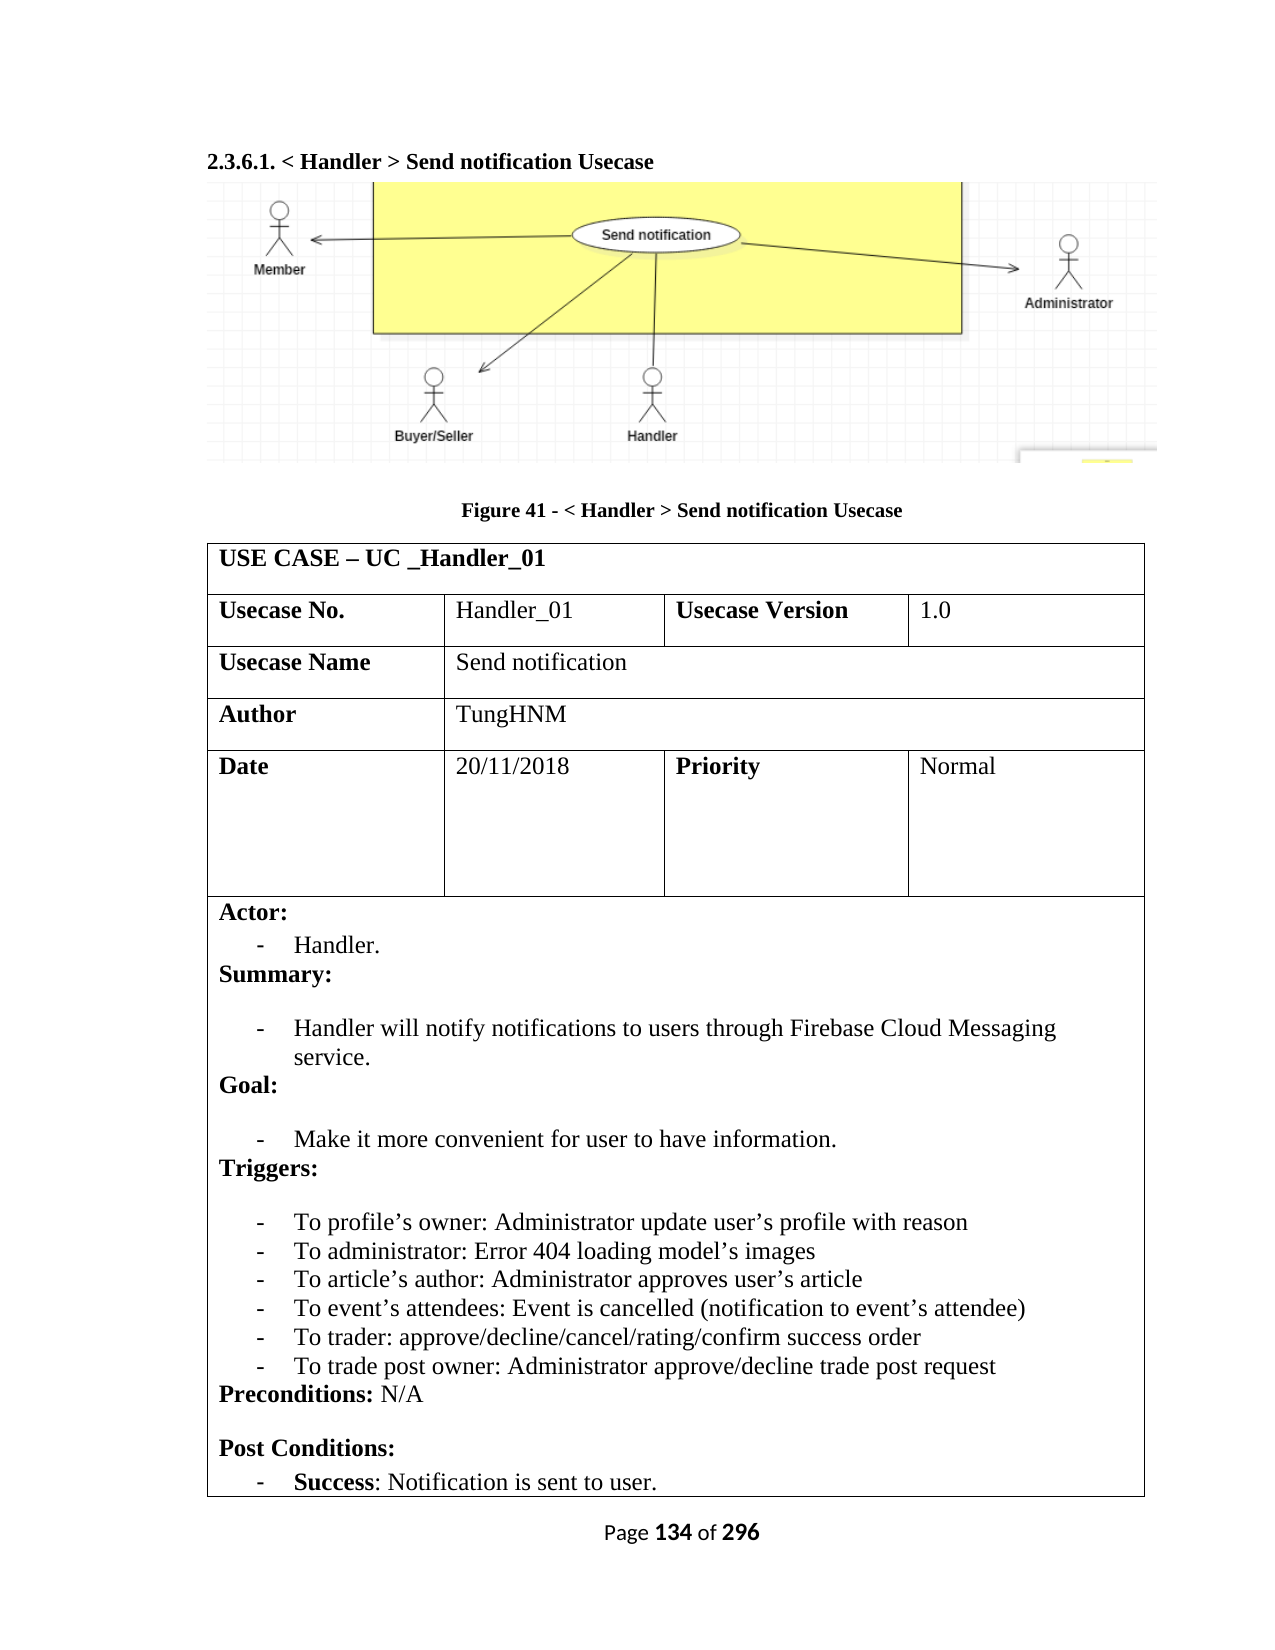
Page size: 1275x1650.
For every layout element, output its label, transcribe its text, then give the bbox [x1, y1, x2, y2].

table_cell Usecase Version [665, 595, 908, 646]
table_cell Date [208, 751, 444, 896]
table_cell Handler_01 [445, 595, 664, 646]
subtitle 2.3.6.1. < Handler > Send notification Usecase [207, 148, 1157, 174]
table_cell Normal [909, 751, 1144, 896]
table_cell 20/11/2018 [445, 751, 664, 896]
table_header USE CASE – UC _Handler_01 [208, 544, 1144, 594]
table_cell 1.0 [909, 595, 1144, 646]
table_cell Priority [665, 751, 908, 896]
text Figure 41 - < Handler > Send notification Usecase [207, 497, 1157, 522]
table_cell Author [208, 699, 444, 750]
table_cell Usecase No. [208, 595, 444, 646]
table_cell Usecase Name [208, 647, 444, 698]
table_cell Send notification [445, 647, 1144, 698]
table_cell TungHNM [445, 699, 1144, 750]
picture [206, 182, 1157, 463]
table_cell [208, 897, 1144, 1496]
